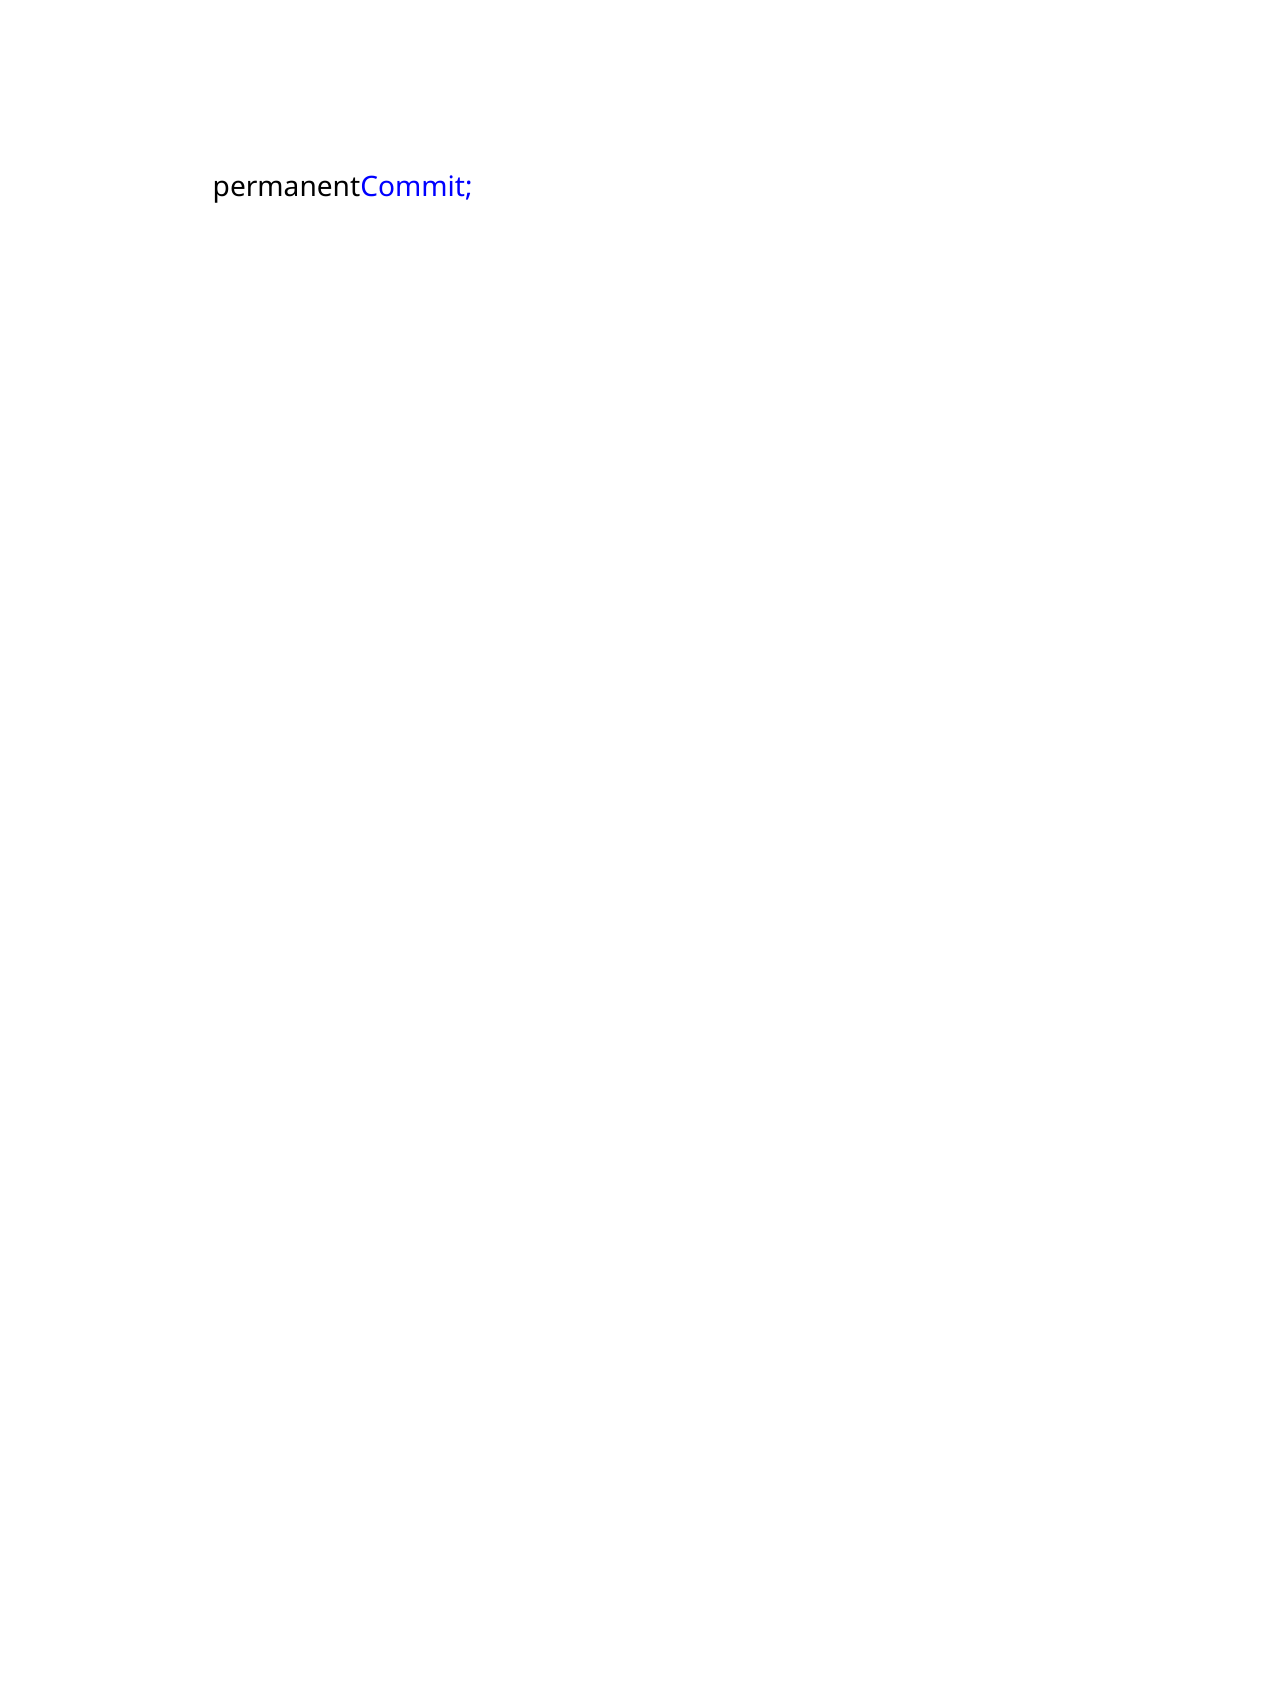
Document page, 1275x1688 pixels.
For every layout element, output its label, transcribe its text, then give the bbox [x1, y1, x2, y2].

text permanentCommit; [212, 167, 1225, 205]
